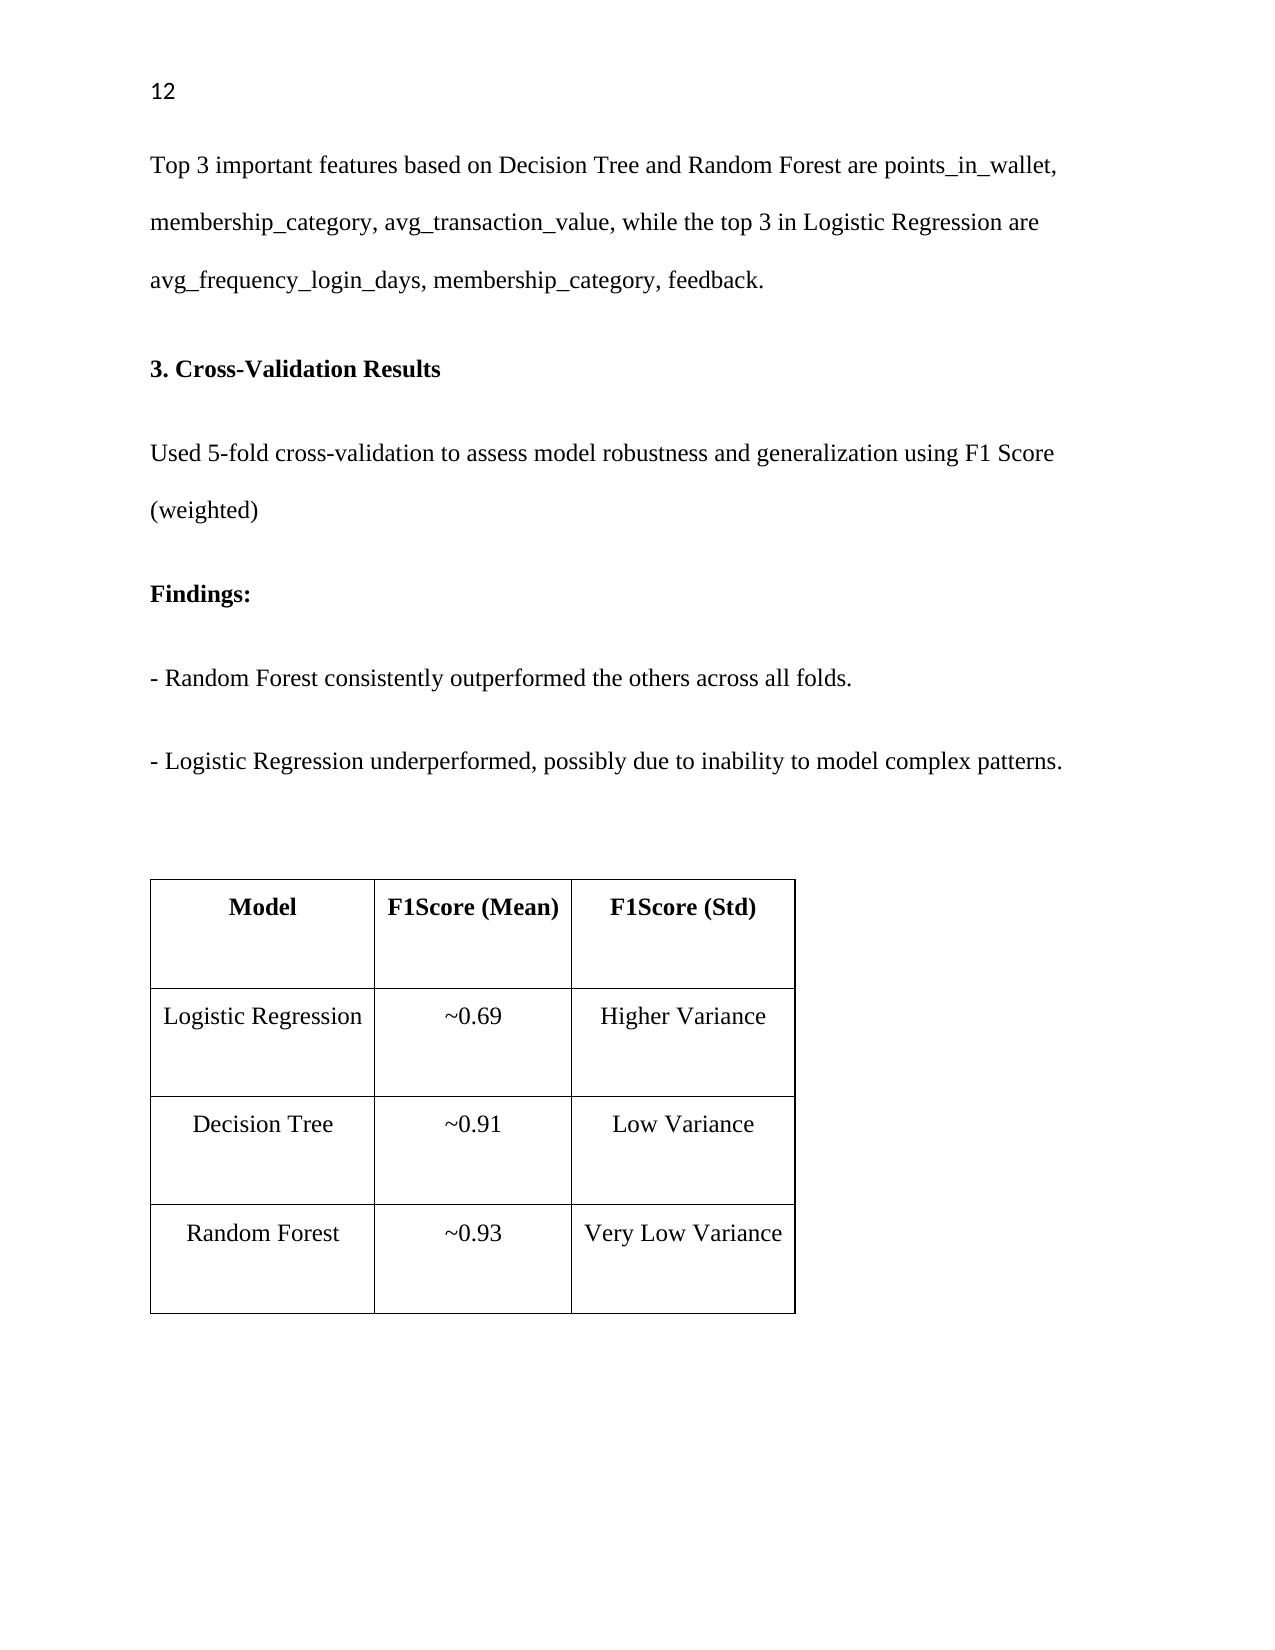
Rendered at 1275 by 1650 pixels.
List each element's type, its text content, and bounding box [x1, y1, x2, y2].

table_header Model [151, 880, 374, 987]
table_cell Very Low Variance [572, 1205, 794, 1313]
subtitle - Random Forest consistently outperformed the others across all folds. [150, 663, 1125, 691]
table_cell Random Forest [151, 1205, 374, 1313]
subtitle - Logistic Regression underperformed, possibly due to inability to model complex patterns. [150, 746, 1125, 775]
subtitle Used 5-fold cross-validation to assess model robustness and generalization using F1 Score (weighted) [150, 438, 1125, 524]
subtitle Findings: [150, 579, 1125, 608]
table_cell ~0.69 [375, 989, 571, 1096]
table_header F1Score (Mean) [375, 880, 571, 987]
table_header F1Score (Std) [572, 880, 794, 987]
subtitle Top 3 important features based on Decision Tree and Random Forest are points_in_wallet, membership_category, avg_transaction_value, while the top 3 in Logistic Regression are avg_frequency_login_days, membership_category, feedback. [150, 150, 1125, 294]
table_cell ~0.91 [375, 1097, 571, 1204]
subtitle 3. Cross-Validation Results [150, 354, 1125, 383]
table_cell Low Variance [572, 1097, 794, 1204]
table_cell Logistic Regression [151, 989, 374, 1096]
table_cell ~0.93 [375, 1205, 571, 1313]
table_cell Decision Tree [151, 1097, 374, 1204]
table_cell Higher Variance [572, 989, 794, 1096]
